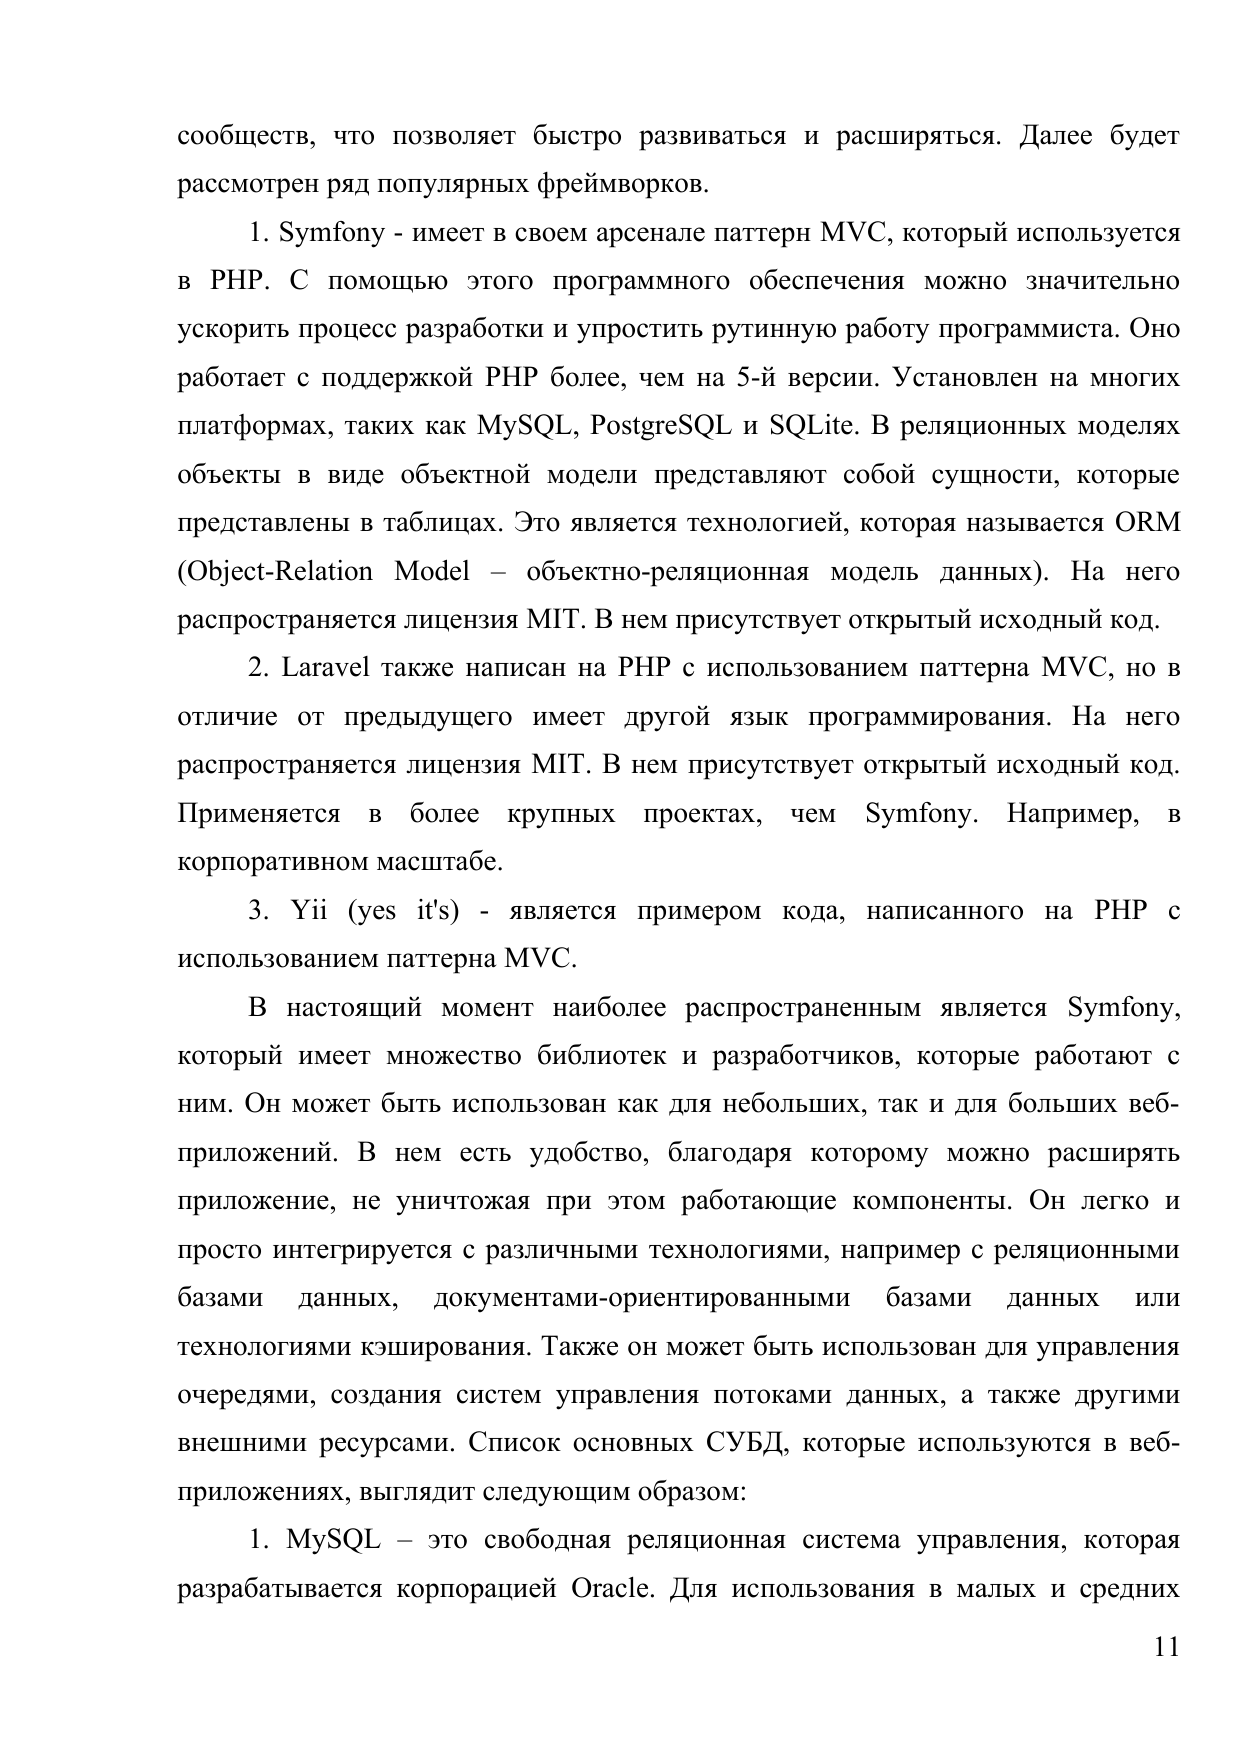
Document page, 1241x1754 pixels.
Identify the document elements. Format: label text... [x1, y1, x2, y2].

text В настоящий момент наиболее распространенным является Symfony, который имеет множество библиотек и разработчиков, которые работают с ним. Он может быть использован как для небольших, так и для больших веб-приложений. В нем есть удобство, благодаря которому можно расширять приложение, не уничтожая при этом работающие компоненты. Он легко и просто интегрируется с различными технологиями, например с реляционными базами данных, документами-ориентированными базами данных или технологиями кэширования. Также он может быть использован для управления очередями, создания систем управления потоками данных, а также другими внешними ресурсами. Список основных СУБД, которые используются в веб-приложениях, выглядит следующим образом: [177, 990, 1181, 1507]
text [177, 118, 1181, 199]
text 2. Laravel также написан на PHP с использованием паттерна MVC, но в отличие от предыдущего имеет другой язык программирования. На него распространяется лицензия MIT. В нем присутствует открытый исходный код. Применяется в более крупных проектах, чем Symfony. Например, в корпоративном масштабе. [177, 651, 1181, 877]
text 3. Yii (yes it's) - является примером кода, написанного на PHP с использованием паттерна MVC. [177, 893, 1181, 974]
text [177, 1523, 1181, 1603]
text 1. Symfony - имеет в своем арсенале паттерн MVC, который используется в PHP. С помощью этого программного обеспечения можно значительно ускорить процесс разработки и упростить рутинную работу программиста. Оно работает с поддержкой PHP более, чем на 5-й версии. Установлен на многих платформах, таких как MySQL, PostgreSQL и SQLite. В реляционных моделях объекты в виде объектной модели представляют собой сущности, которые представлены в таблицах. Это является технологией, которая называется ORM (Object-Relation Model – объектно-реляционная модель данных). На него распространяется лицензия MIT. В нем присутствует открытый исходный код. [177, 215, 1181, 635]
